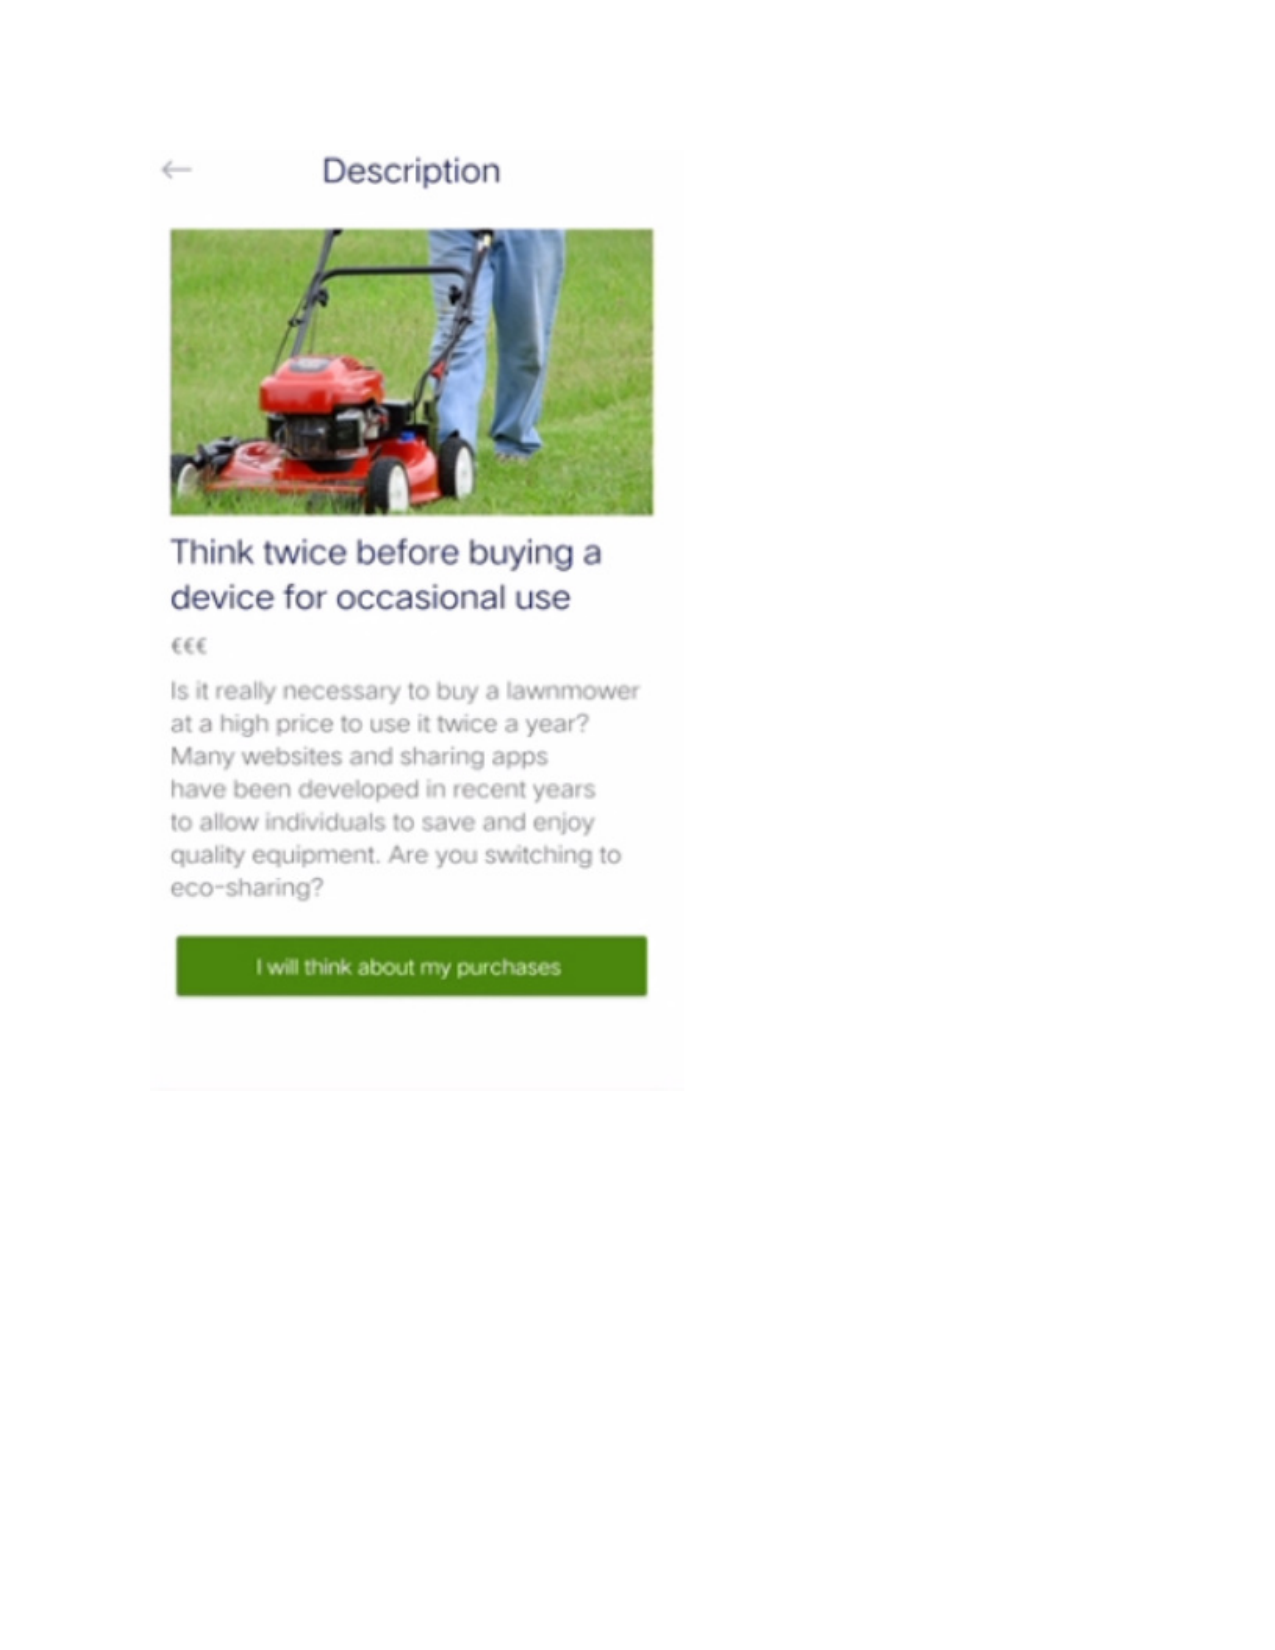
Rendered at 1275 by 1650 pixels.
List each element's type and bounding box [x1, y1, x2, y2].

picture [150, 150, 685, 1091]
